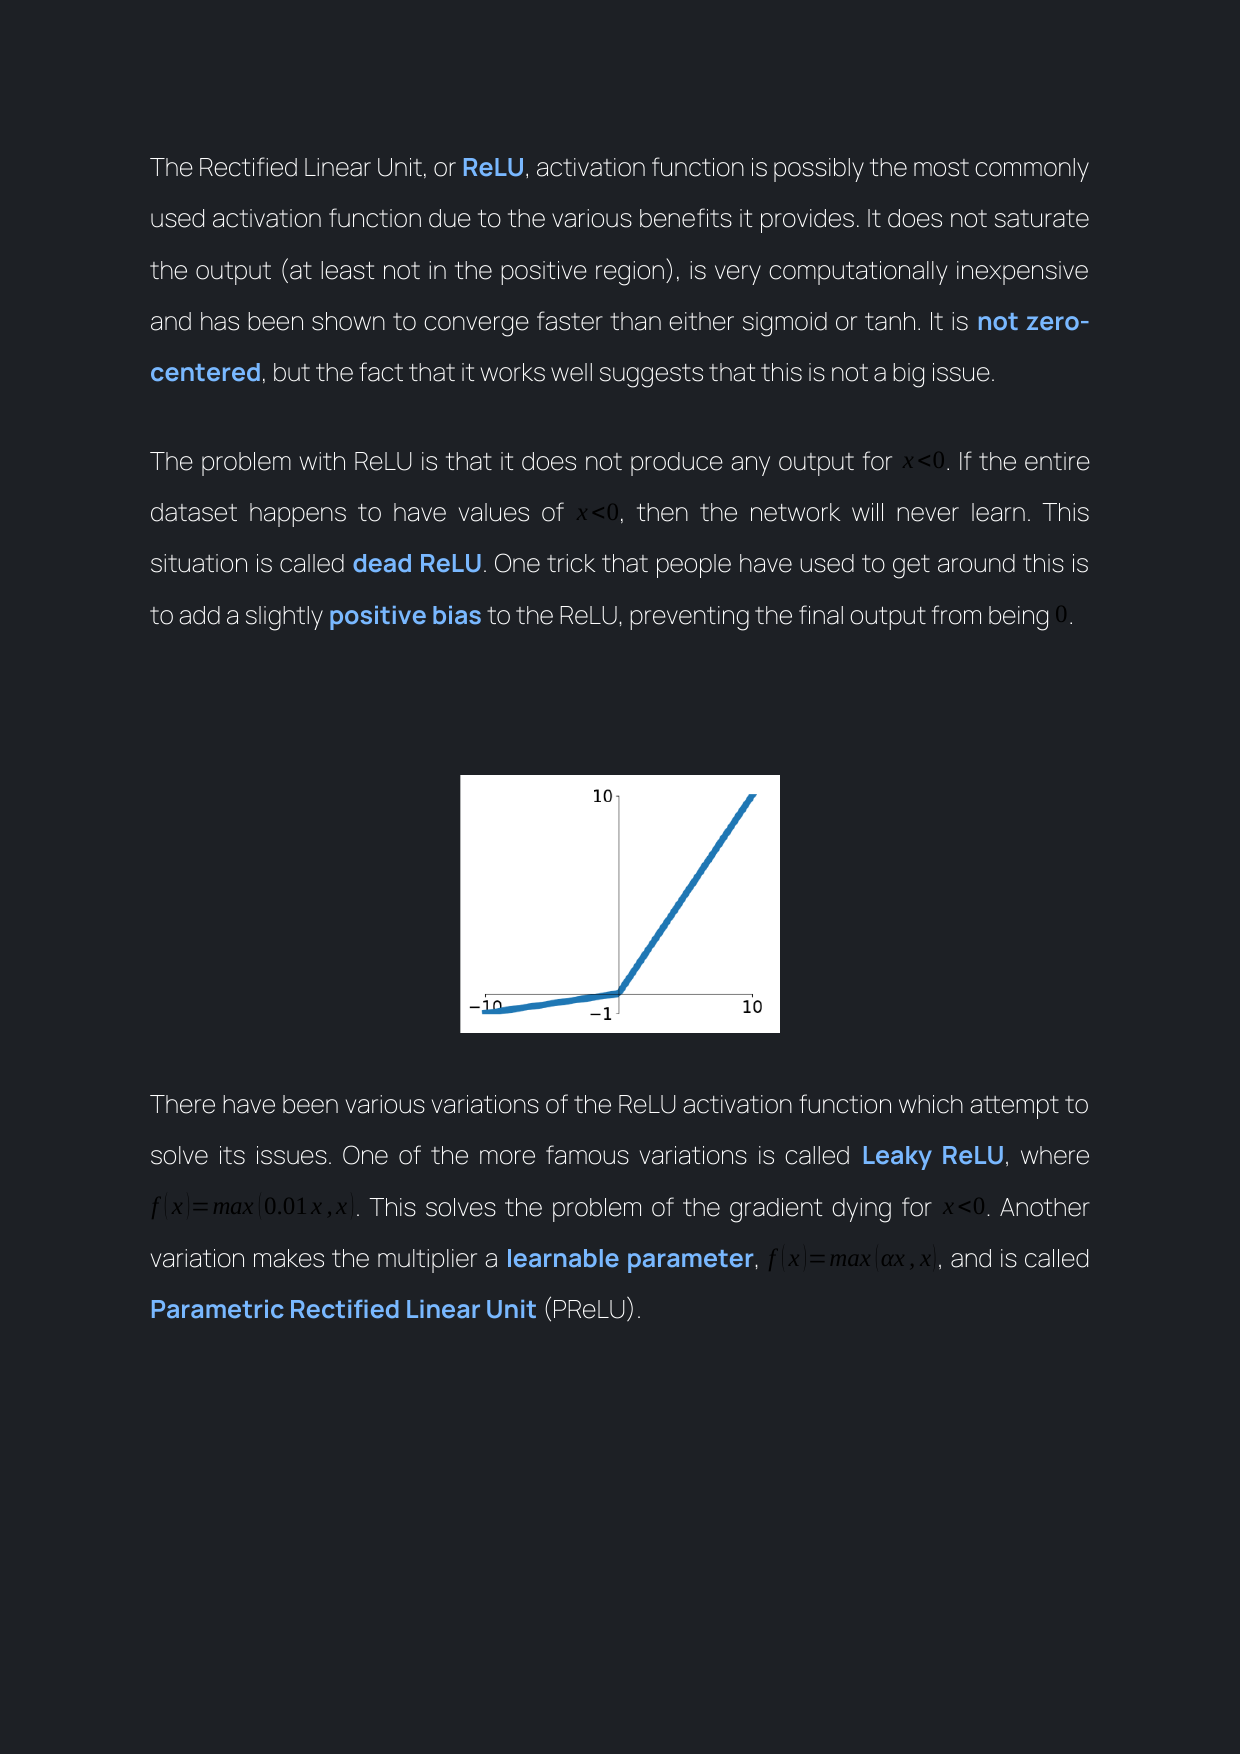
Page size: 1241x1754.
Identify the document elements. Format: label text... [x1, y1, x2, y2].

text The Rectified Linear Unit, or ReLU, activation function is possibly the most commonly used activation function due to the various benefits it provides. It does not saturate the output (at least not in the positive region), is very computationally inexpensive and has been shown to converge faster than either sigmoid or tanh. It is not zero-centered, but the fact that it works well suggests that this is not a big issue. [150, 150, 1090, 389]
text The problem with ReLU is that it does not produce any output for . If the entire dataset happens to have values of , then the network will never learn. This situation is called dead ReLU. One trick that people have used to get around this is to add a slightly positive bias to the ReLU, preventing the final output from being . [150, 444, 1090, 632]
picture [460, 775, 780, 1033]
text There have been various variations of the ReLU activation function which attempt to solve its issues. One of the more famous variations is called Leaky ReLU, where . This solves the problem of the gradient dying for . Another variation makes the multiplier a learnable parameter, , and is called Parametric Rectified Linear Unit (PReLU). [150, 1087, 1090, 1326]
